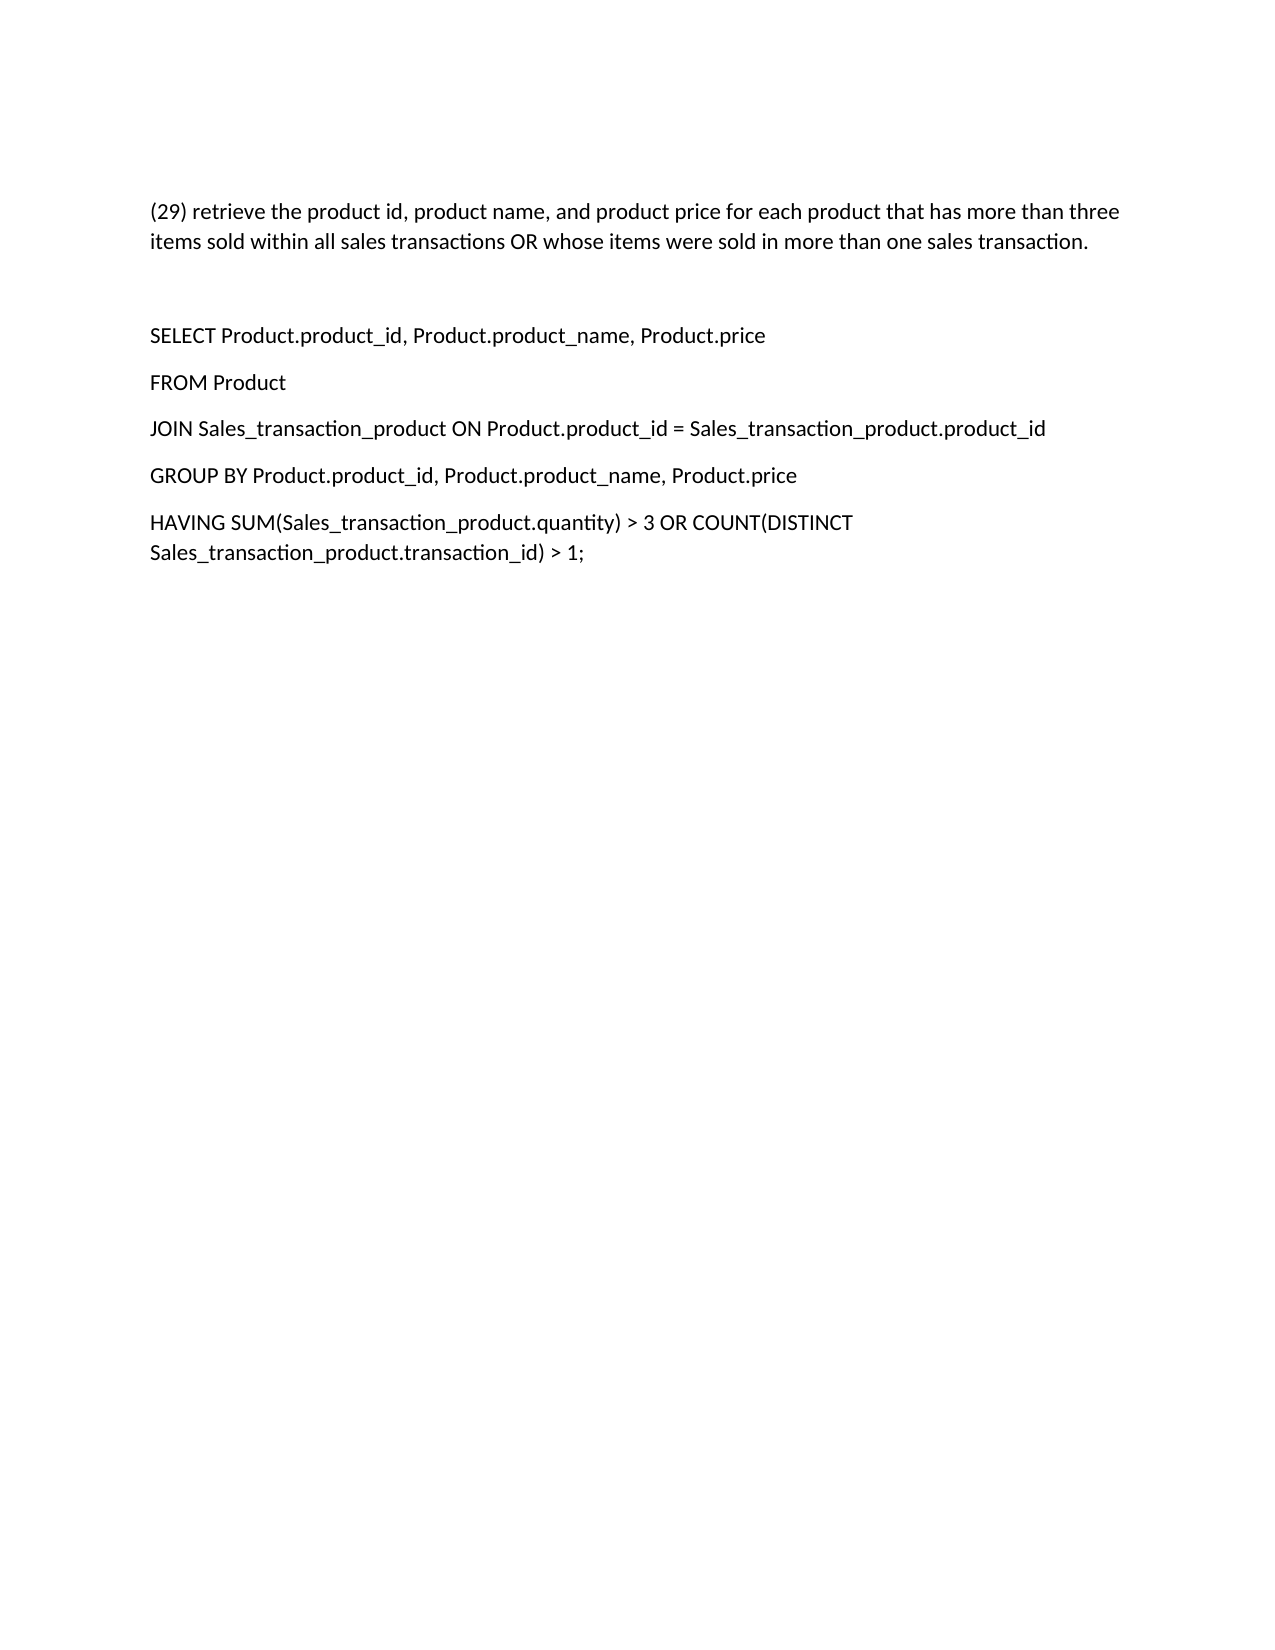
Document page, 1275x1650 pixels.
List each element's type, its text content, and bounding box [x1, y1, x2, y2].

text (29) retrieve the product id, product name, and product price for each product that has more than three items sold within all sales transactions OR whose items were sold in more than one sales transaction. [150, 197, 1125, 255]
text GROUP BY Product.product_id, Product.product_name, Product.price [150, 461, 1125, 489]
text SELECT Product.product_id, Product.product_name, Product.price [150, 321, 1125, 349]
text HAVING SUM(Sales_transaction_product.quantity) > 3 OR COUNT(DISTINCT Sales_transaction_product.transaction_id) > 1; [150, 508, 1125, 567]
text JOIN Sales_transaction_product ON Product.product_id = Sales_transaction_product.product_id [150, 414, 1125, 443]
text FROM Product [150, 368, 1125, 396]
